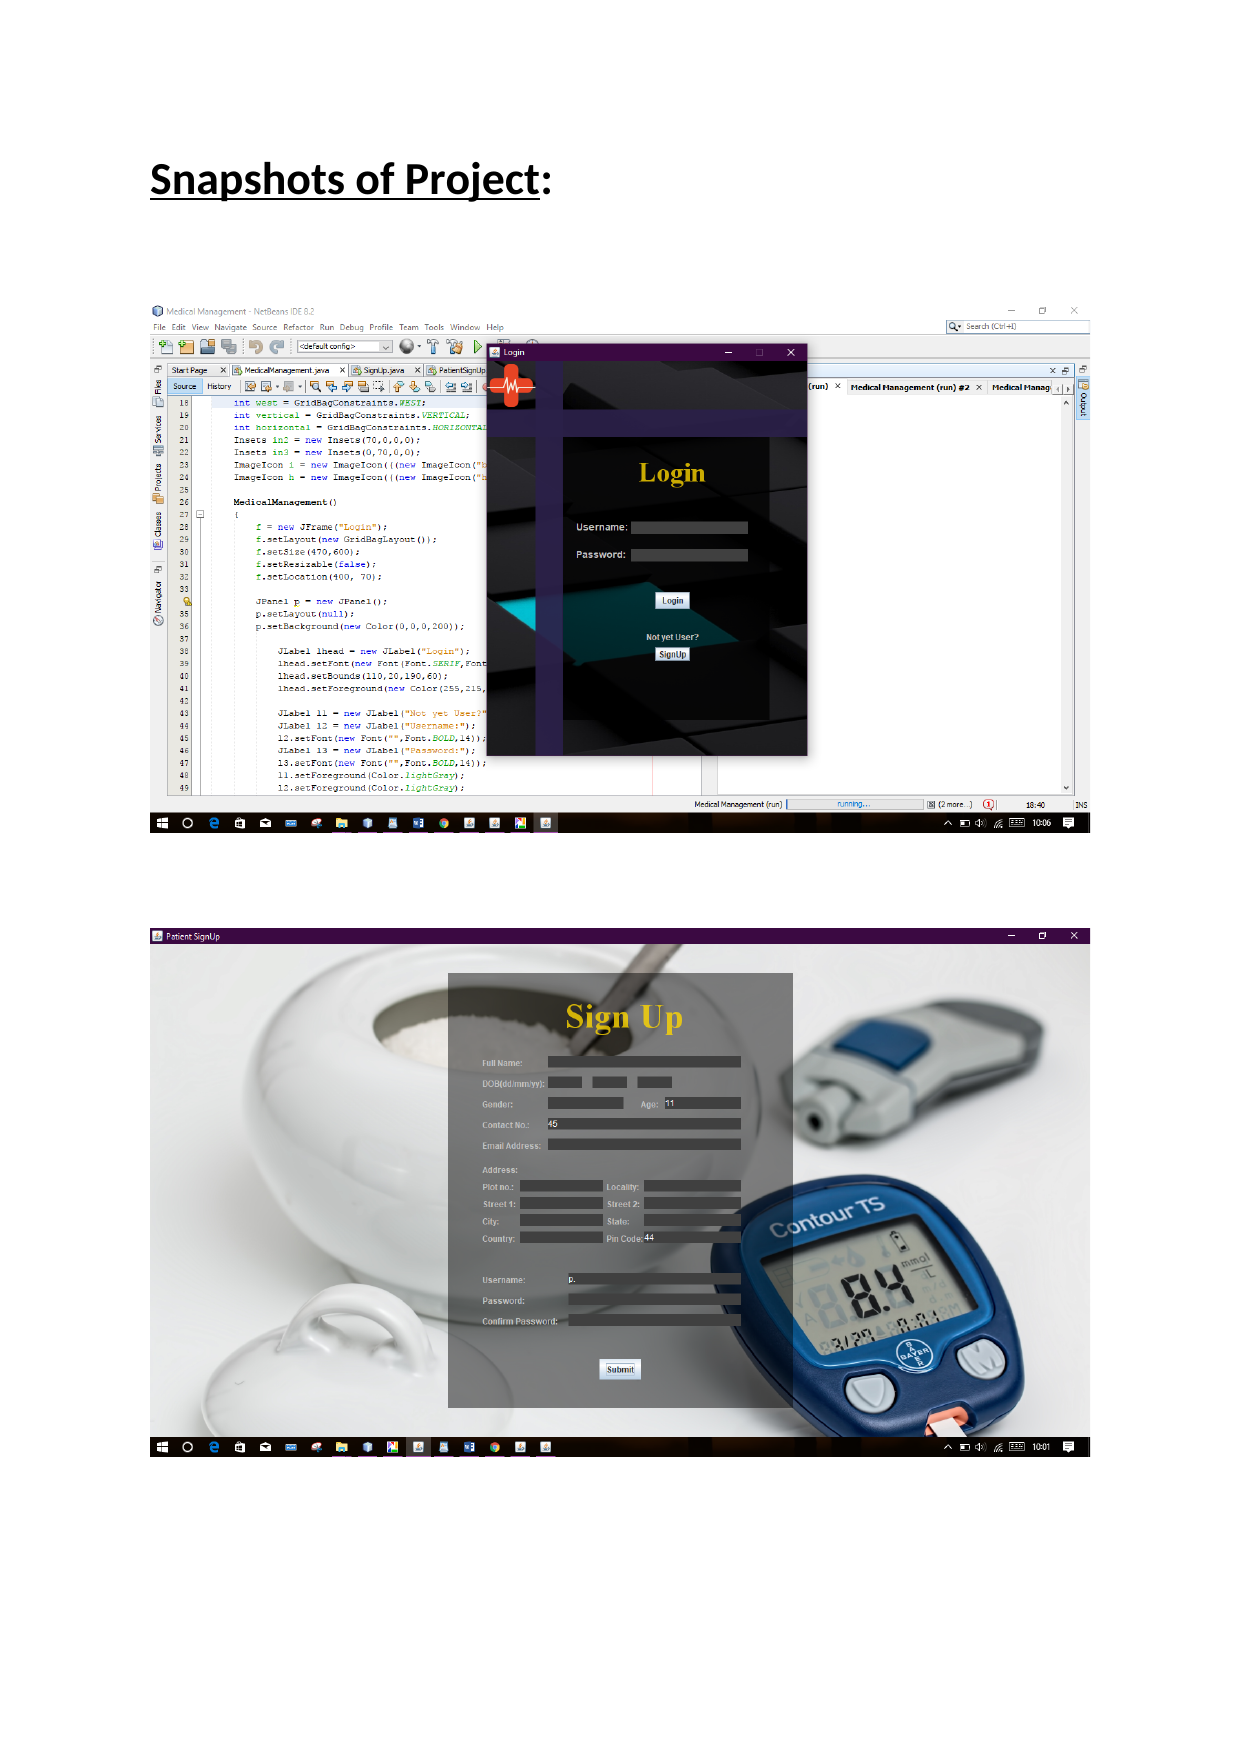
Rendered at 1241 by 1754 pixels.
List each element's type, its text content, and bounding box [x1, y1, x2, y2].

picture [150, 928, 1091, 1457]
picture [150, 303, 1091, 833]
text Snapshots of Project: [150, 150, 1090, 206]
